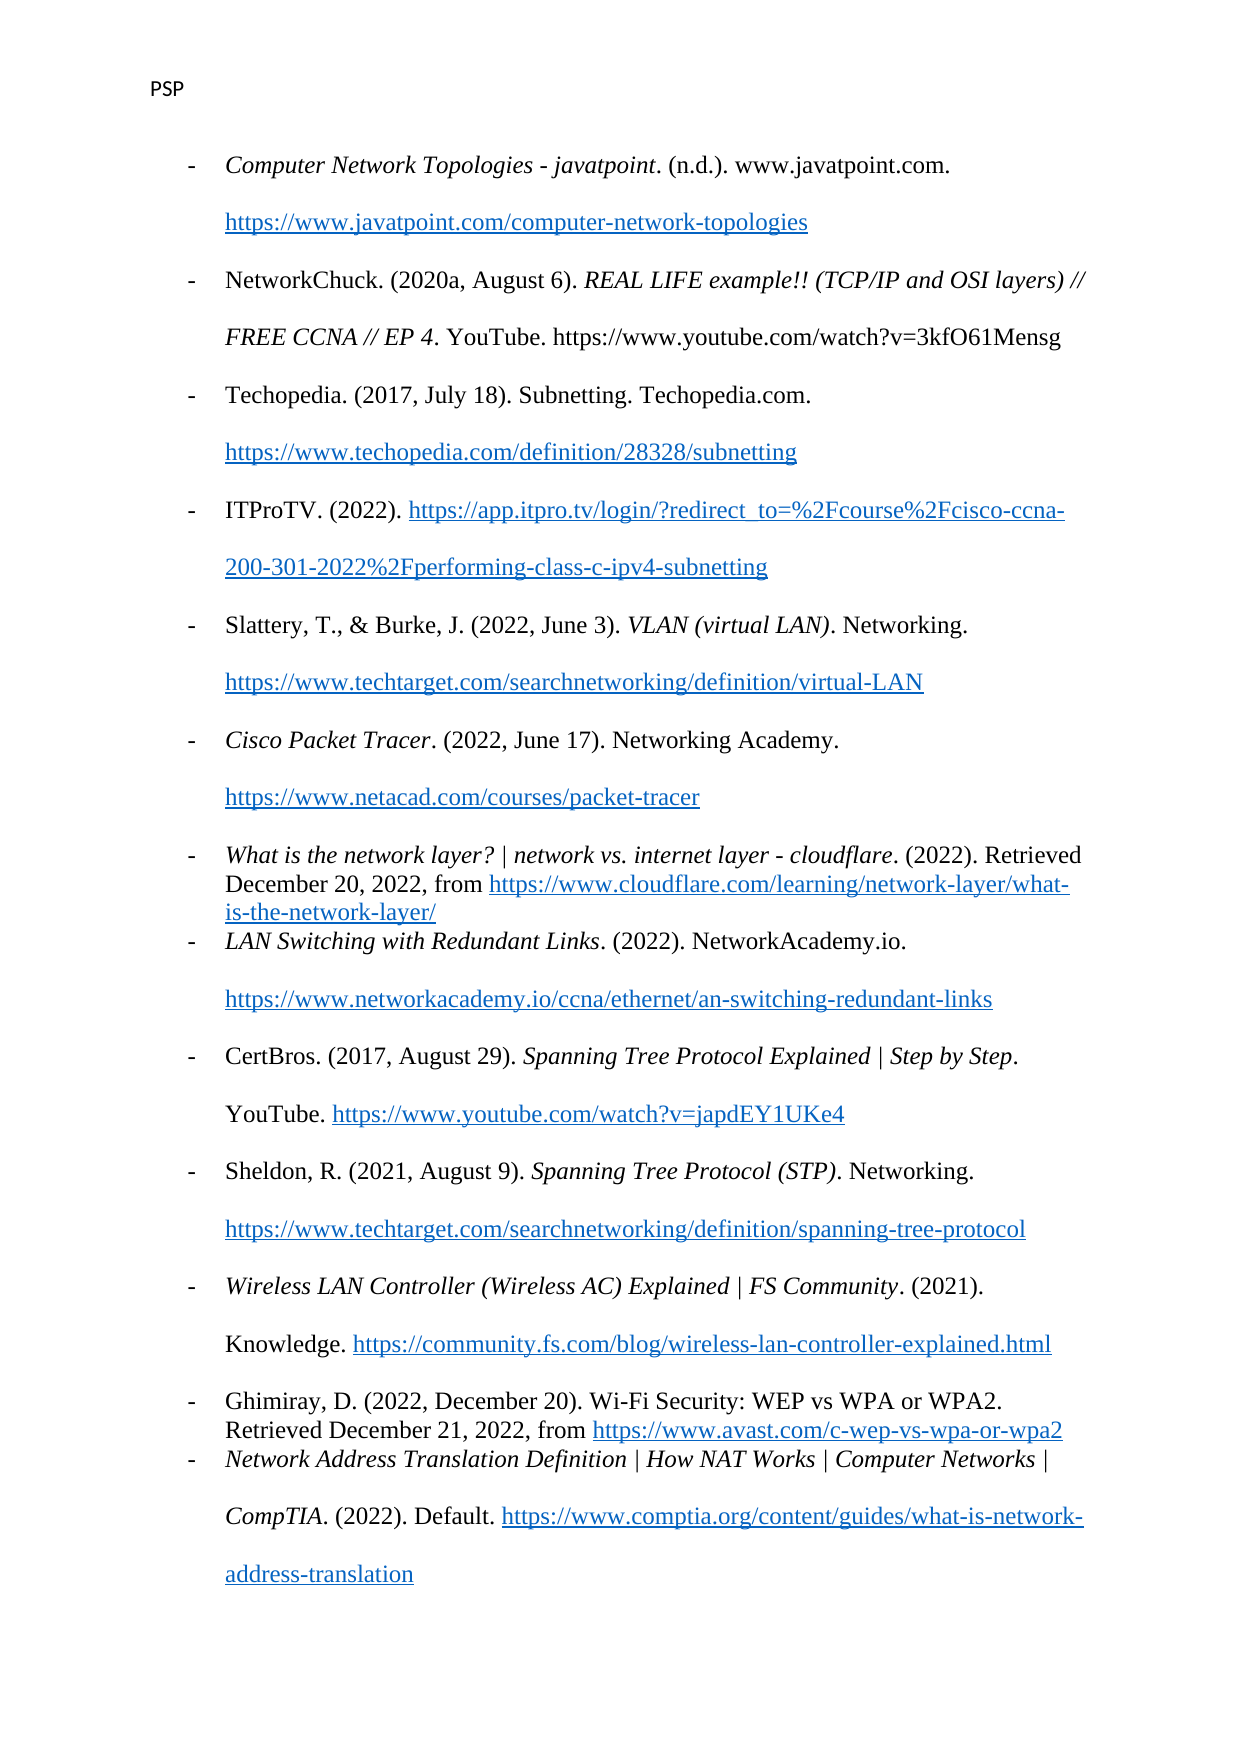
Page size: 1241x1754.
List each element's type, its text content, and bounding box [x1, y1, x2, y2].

list ITProTV. (2022). https://app.itpro.tv/login/?redirect_to=%2Fcourse%2Fcisco-ccna-200-301-2022%2Fperforming-class-c-ipv4-subnetting [187, 495, 1090, 581]
list LAN Switching with Redundant Links. (2022). NetworkAcademy.io. https://www.networkacademy.io/ccna/ethernet/an-switching-redundant-links [187, 955, 1090, 1042]
list Wireless LAN Controller (Wireless AC) Explained | FS Community. (2021). Knowledge. https://community.fs.com/blog/wireless-lan-controller-explained.html [187, 1300, 1090, 1387]
list What is the network layer? | network vs. internet layer - cloudflare. (2022). Retrieved December 20, 2022, from https://www.cloudflare.com/learning/network-layer/what-is-the-network-layer/ [187, 840, 1090, 926]
list Sheldon, R. (2021, August 9). Spanning Tree Protocol (STP). Networking. https://www.techtarget.com/searchnetworking/definition/spanning-tree-protocol [187, 1185, 1090, 1272]
list Techopedia. (2017, July 18). Subnetting. Techopedia.com. https://www.techopedia.com/definition/28328/subnetting [187, 380, 1090, 466]
list Cisco Packet Tracer. (2022, June 17). Networking Academy. https://www.netacad.com/courses/packet-tracer [187, 725, 1090, 811]
list CertBros. (2017, August 29). Spanning Tree Protocol Explained | Step by Step. YouTube. https://www.youtube.com/watch?v=japdEY1UKe4 [187, 1070, 1090, 1157]
list Ghimiray, D. (2022, December 20). Wi-Fi Security: WEP vs WPA or WPA2. Retrieved December 21, 2022, from https://www.avast.com/c-wep-vs-wpa-or-wpa2 [187, 1415, 1090, 1473]
list Slattery, T., & Burke, J. (2022, June 3). VLAN (virtual LAN). Networking. https://www.techtarget.com/searchnetworking/definition/virtual-LAN [187, 610, 1090, 696]
list NetworkChuck. (2020a, August 6). REAL LIFE example!! (TCP/IP and OSI layers) // FREE CCNA // EP 4. YouTube. https://www.youtube.com/watch?v=3kfO61Mensg [187, 265, 1090, 351]
list Computer Network Topologies - javatpoint. (n.d.). www.javatpoint.com. https://www.javatpoint.com/computer-network-topologies [187, 150, 1090, 236]
